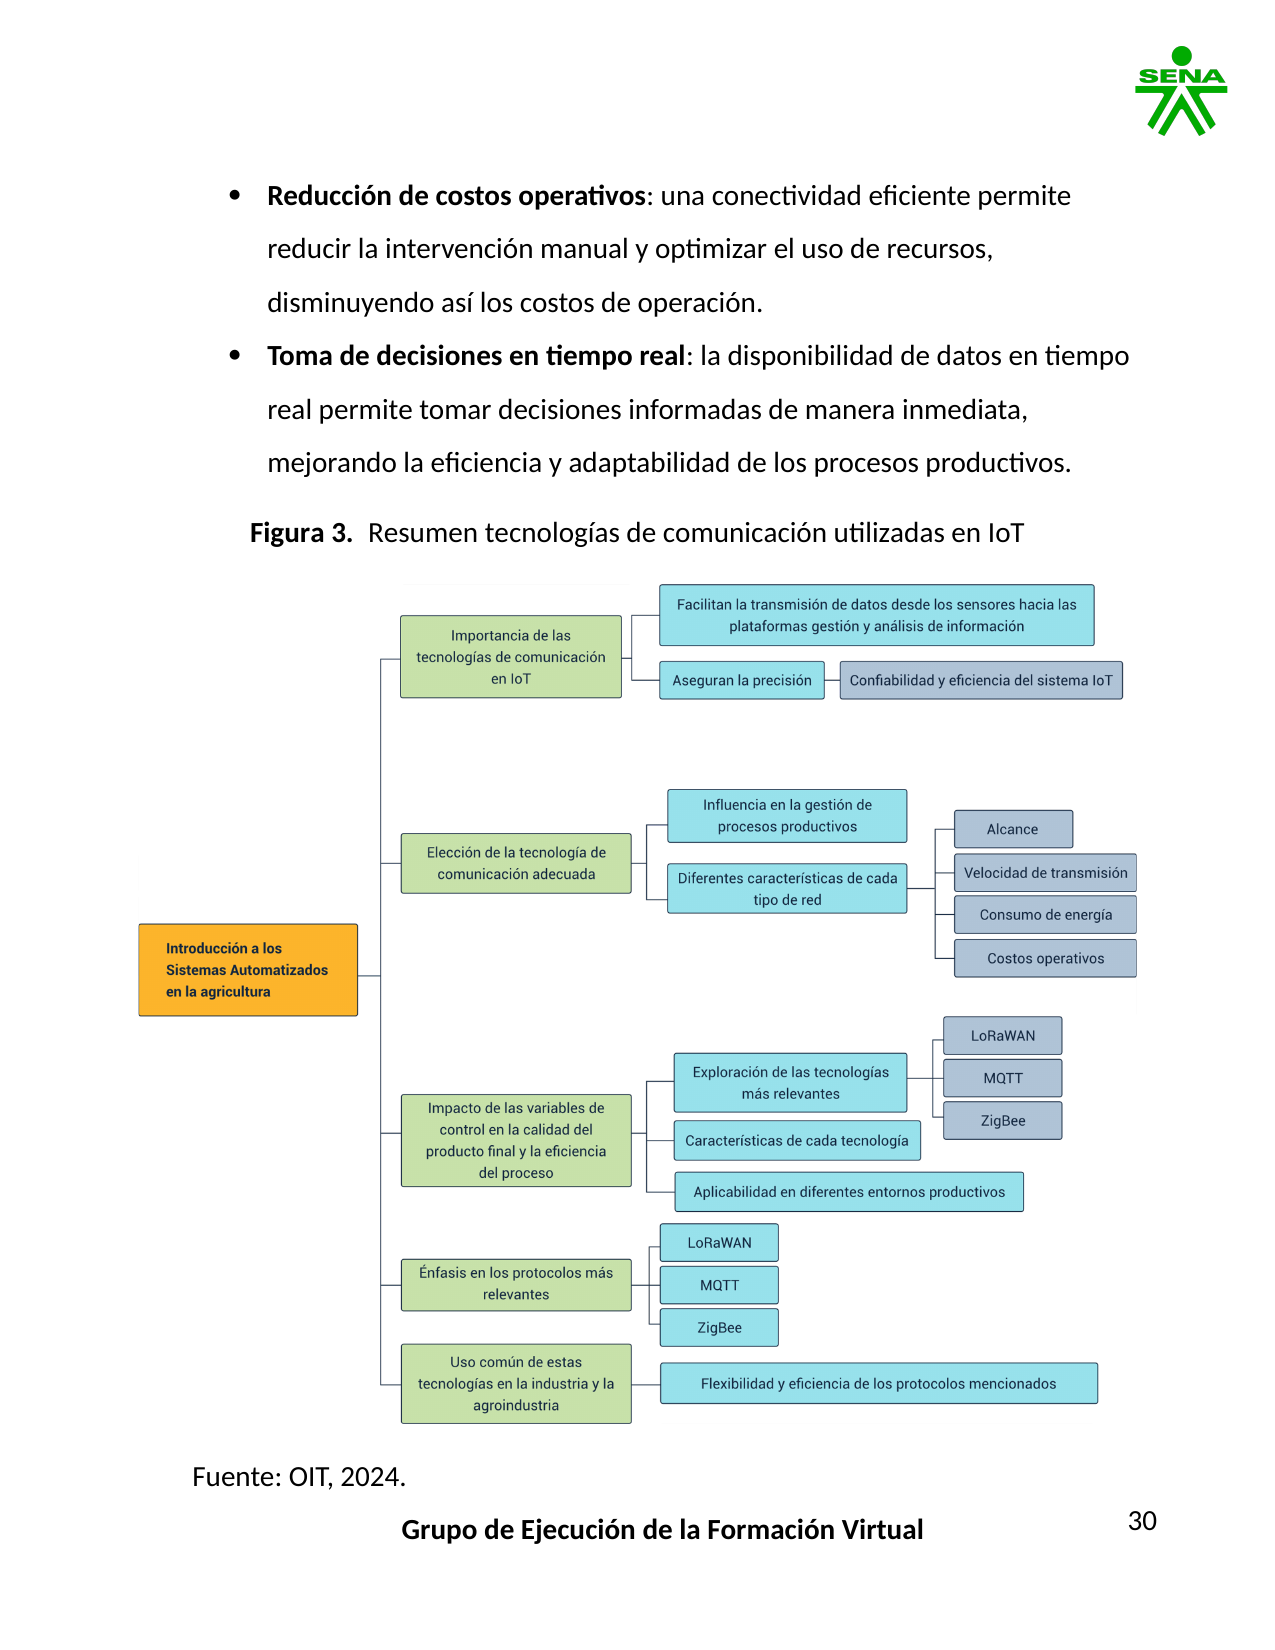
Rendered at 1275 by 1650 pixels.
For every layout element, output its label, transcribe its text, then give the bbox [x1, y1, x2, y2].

picture [1135, 46, 1228, 136]
list Toma de decisiones en tiempo real: la disponibilidad de datos en tiempo real permite tomar decisiones informadas de manera inmediata, mejorando la eficiencia y adaptabilidad de los procesos productivos. [229, 337, 1157, 480]
picture [138, 584, 1137, 1424]
text Resumen tecnologías de comunicación utilizadas en IoT [118, 514, 1157, 550]
text Fuente: OIT, 2024. [118, 1458, 1157, 1494]
list Reducción de costos operativos: una conectividad eficiente permite reducir la intervención manual y optimizar el uso de recursos, disminuyendo así los costos de operación. [229, 177, 1157, 320]
